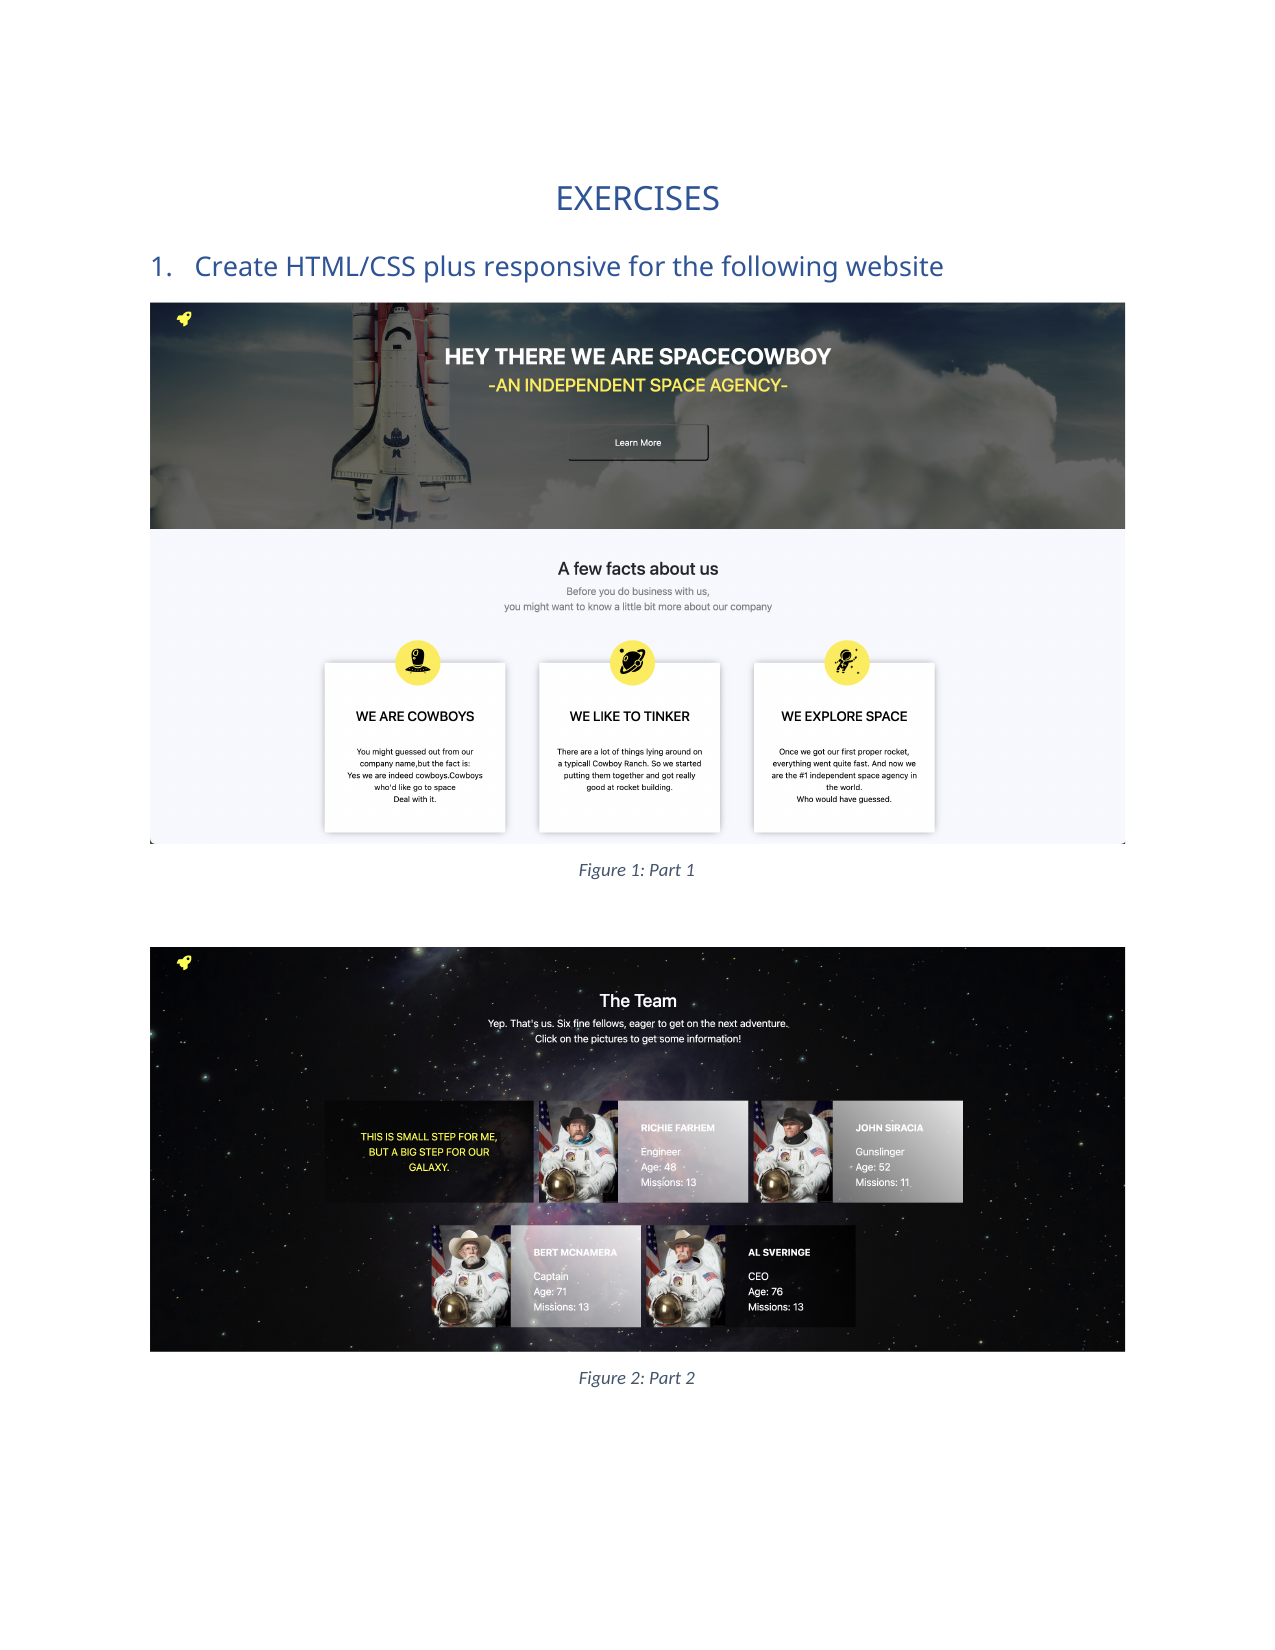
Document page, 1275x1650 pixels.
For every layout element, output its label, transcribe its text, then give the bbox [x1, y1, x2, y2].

picture [150, 302, 1125, 844]
text Figure 1: Part 1 [150, 858, 1125, 881]
picture [150, 947, 1125, 1352]
subtitle EXERCISES [150, 175, 1125, 220]
text Figure 2: Part 2 [150, 1366, 1125, 1389]
subtitle Create HTML/CSS plus responsive for the following website [150, 247, 1125, 284]
